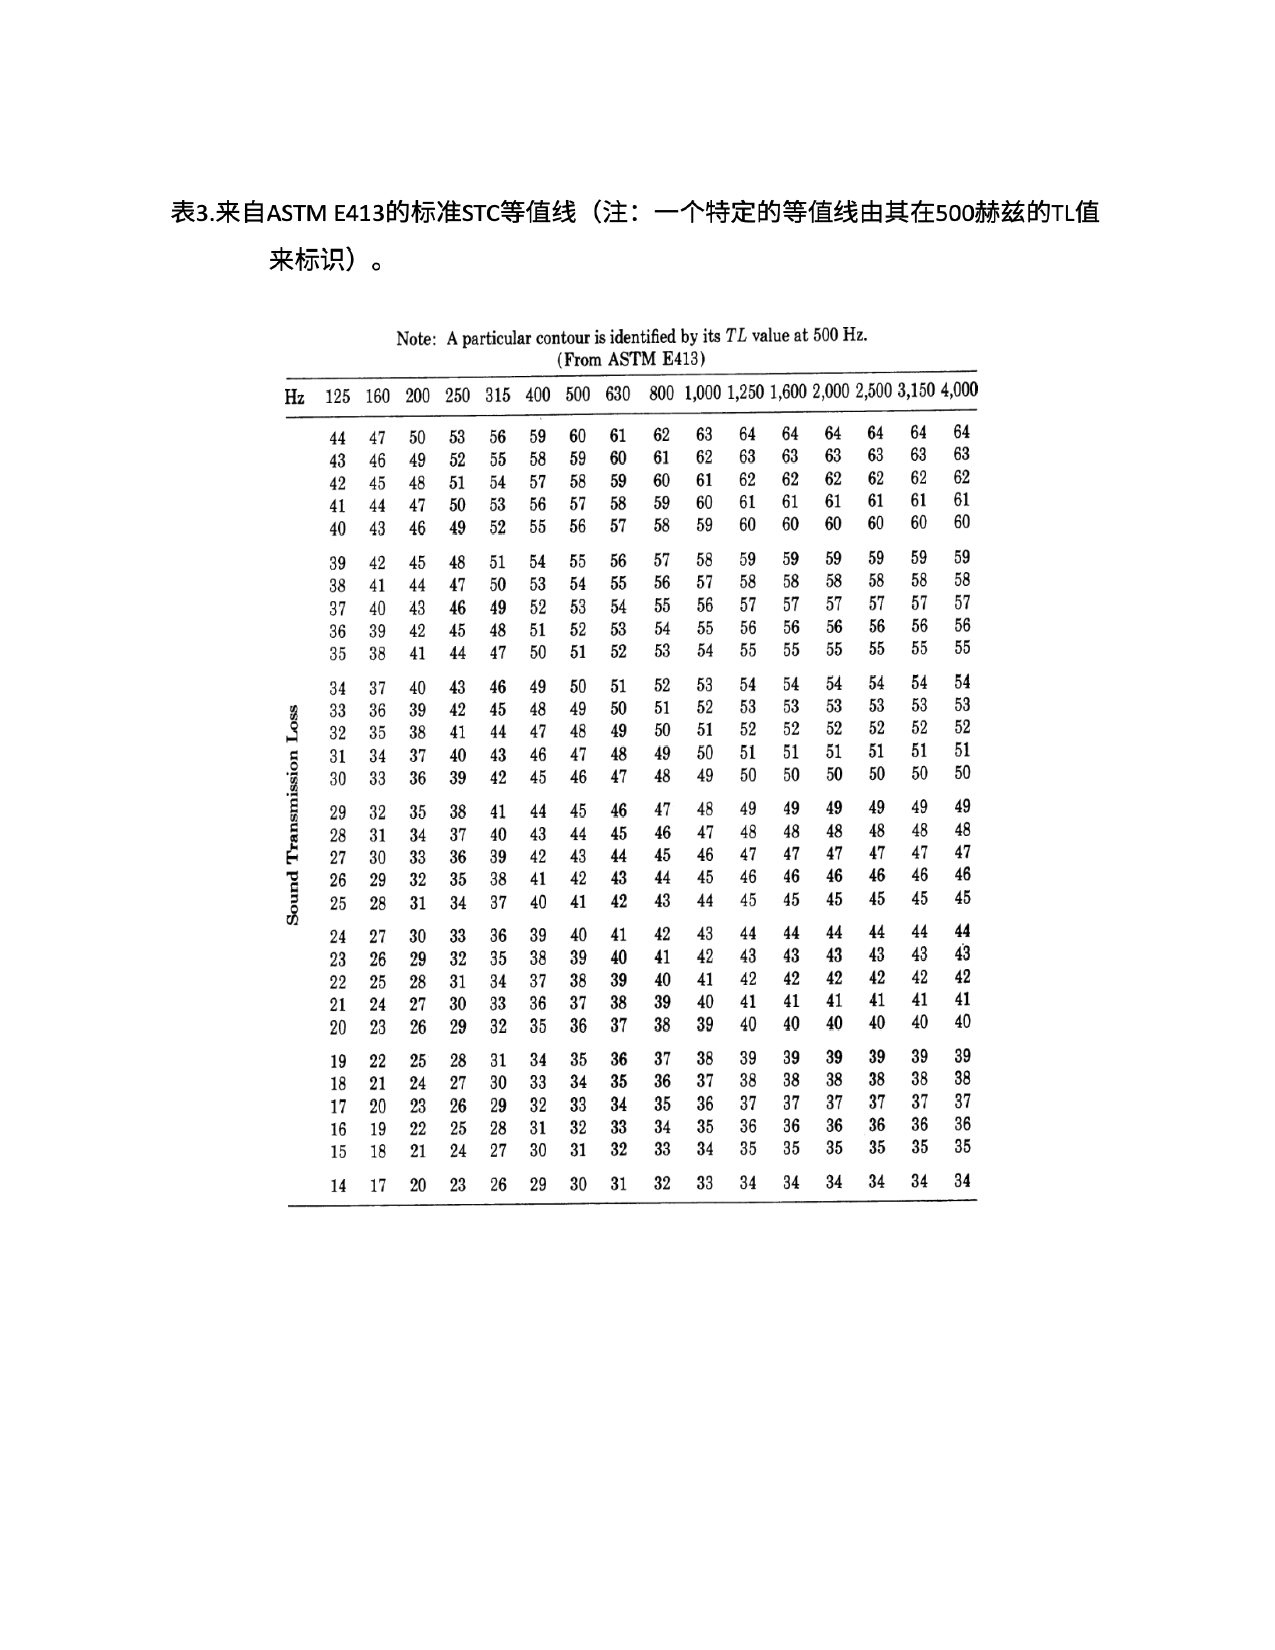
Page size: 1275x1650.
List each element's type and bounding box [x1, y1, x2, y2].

picture [150, 180, 1125, 1243]
